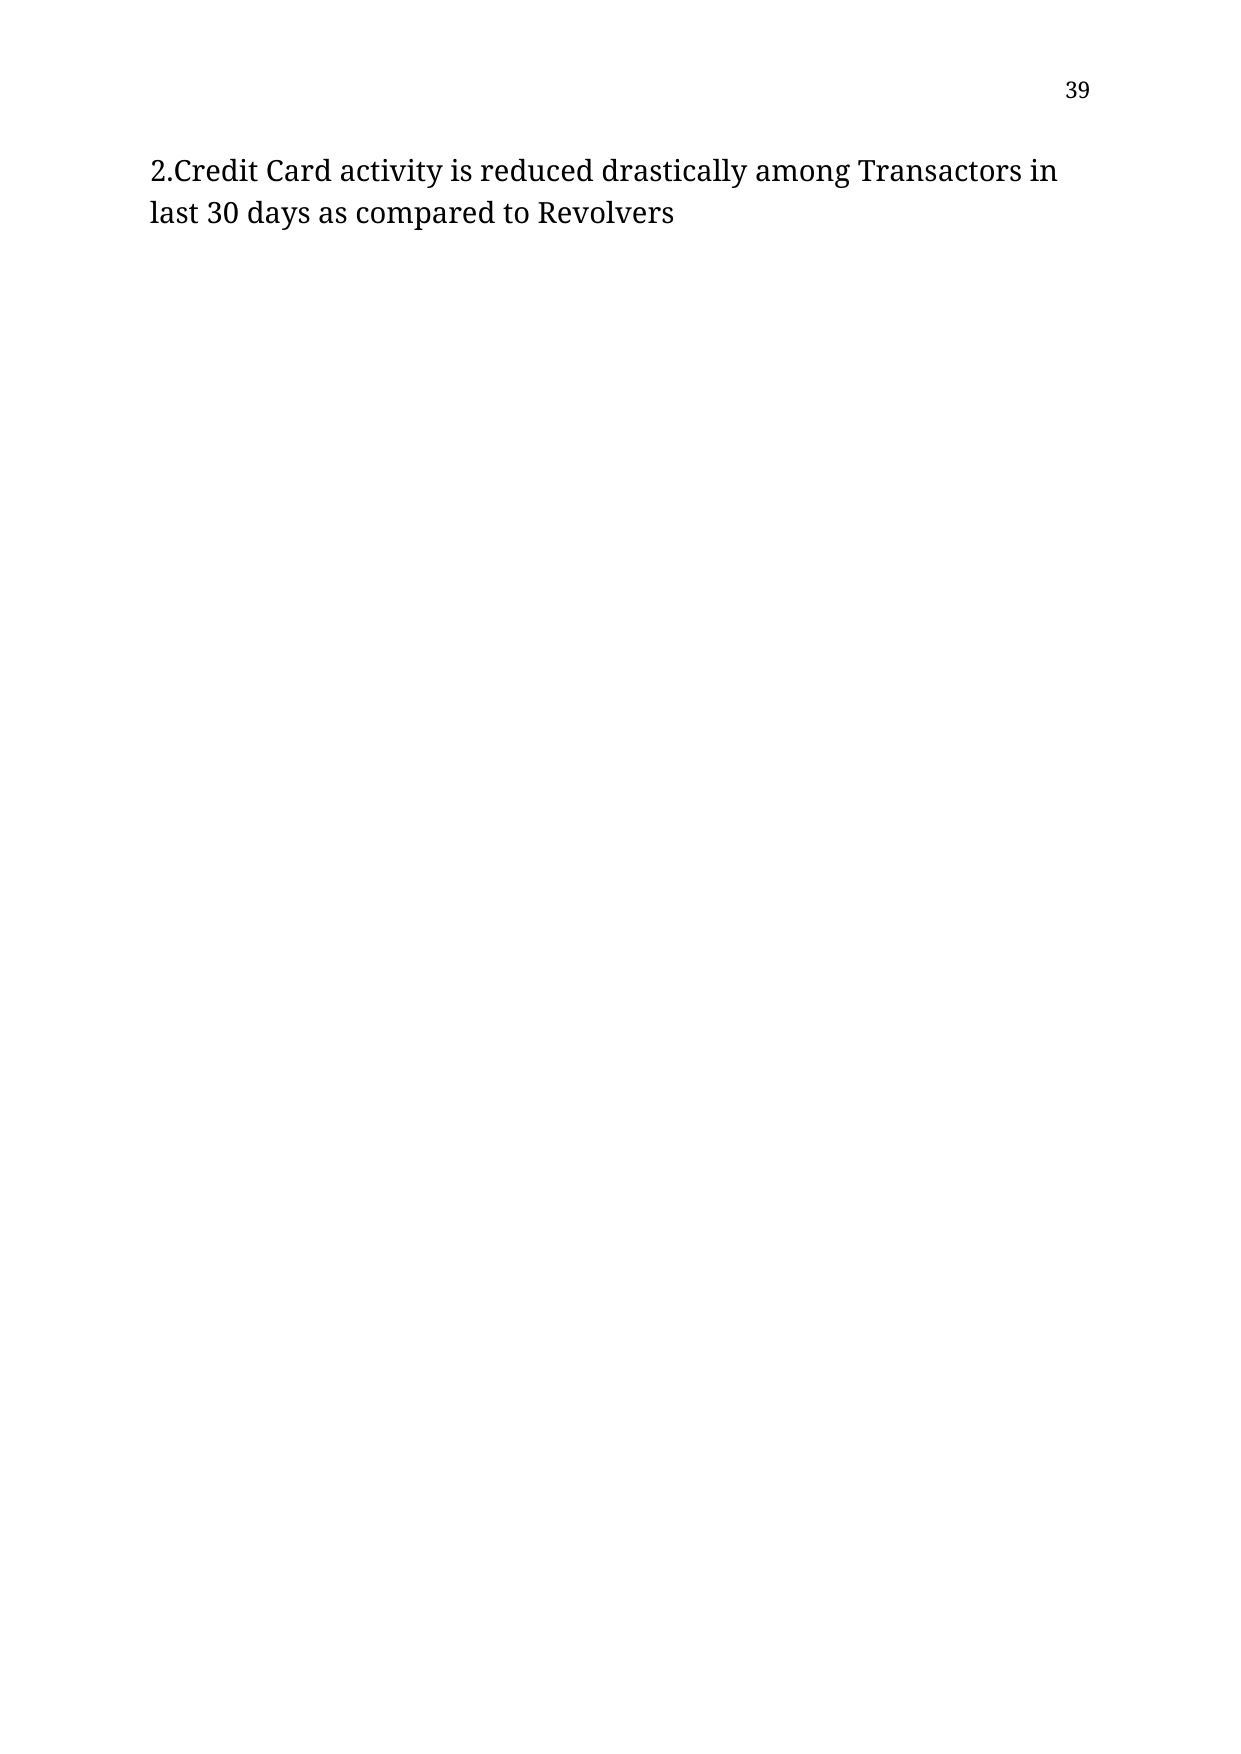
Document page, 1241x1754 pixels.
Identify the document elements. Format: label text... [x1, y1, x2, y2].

text 2.Credit Card activity is reduced drastically among Transactors in last 30 days as compared to Revolvers [150, 150, 1090, 232]
